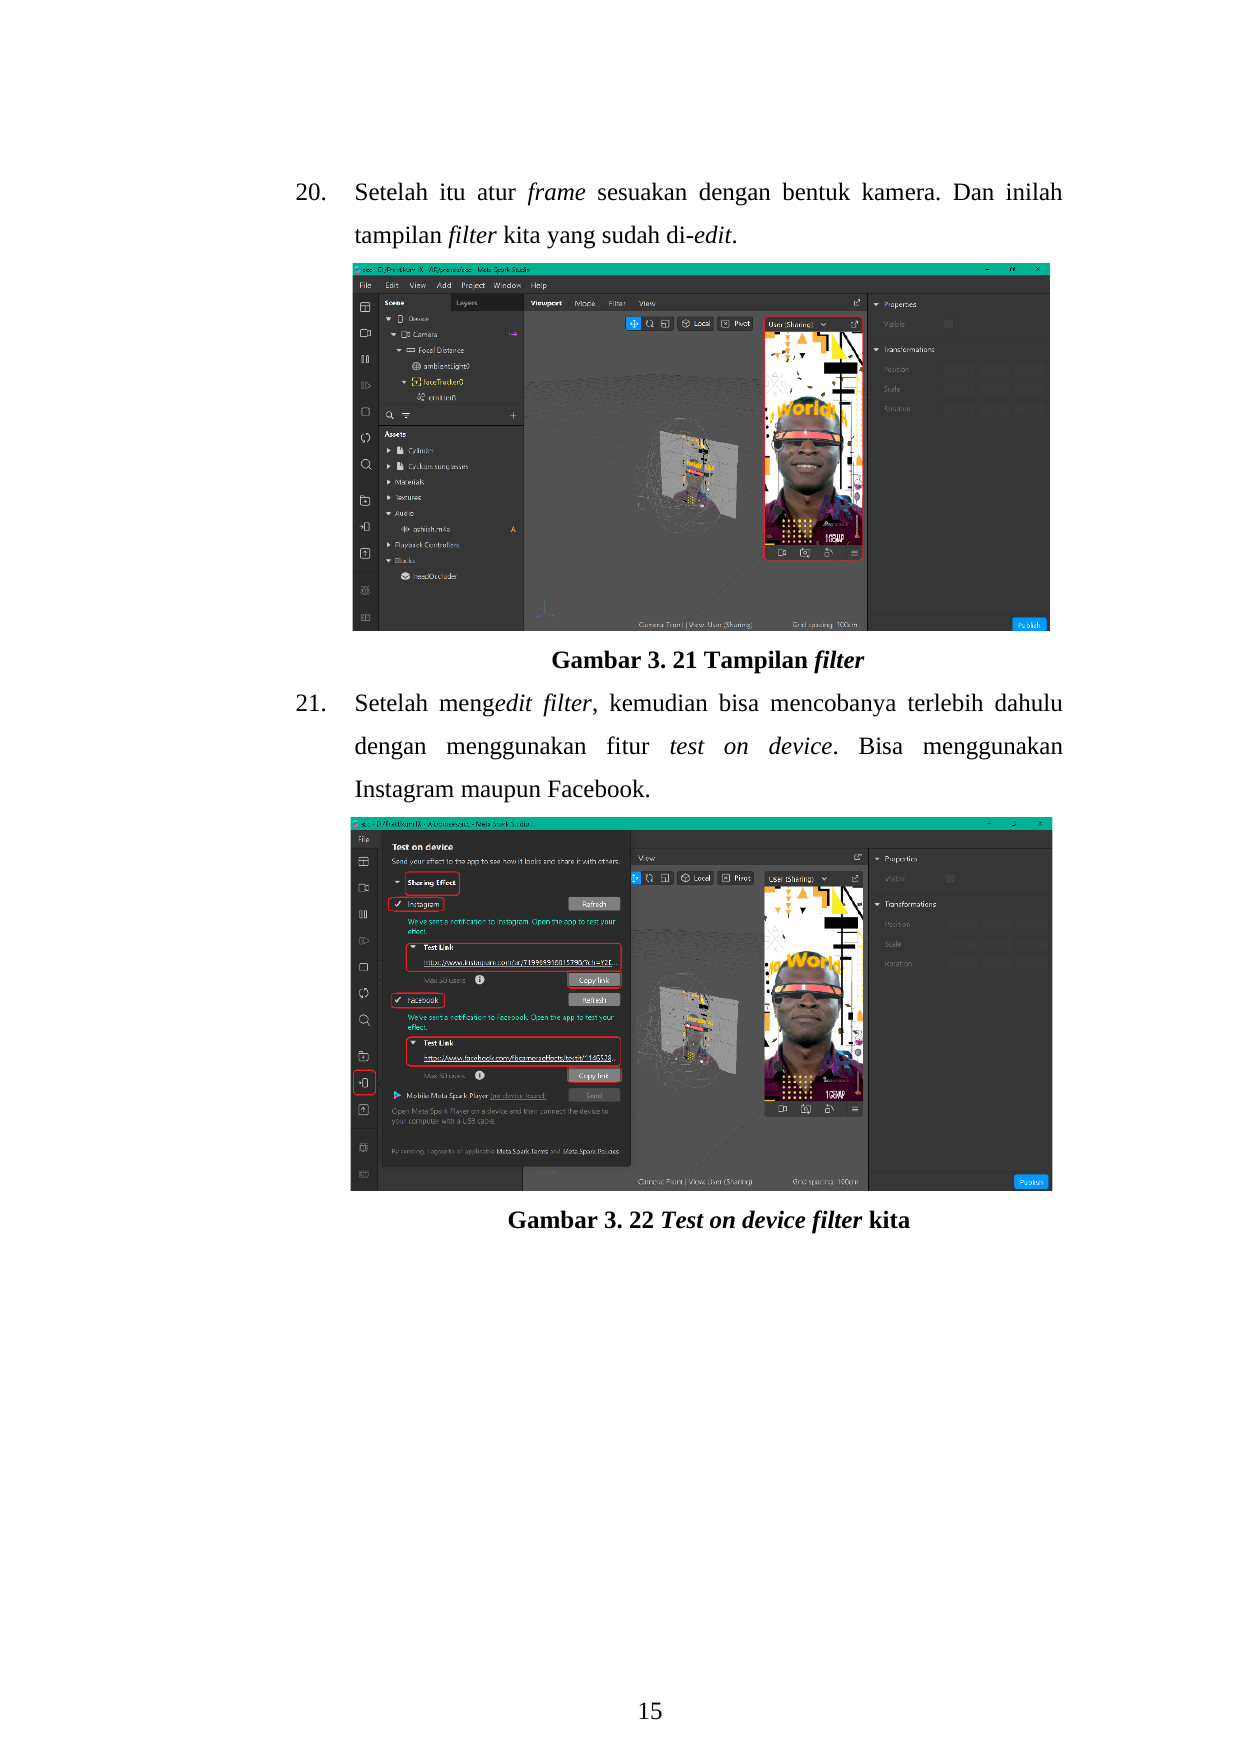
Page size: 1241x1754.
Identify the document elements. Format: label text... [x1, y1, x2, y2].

picture [352, 263, 1050, 631]
picture [350, 817, 1053, 1191]
list Setelah itu atur frame sesuakan dengan bentuk kamera. Dan inilah tampilan filter kita yang sudah di-edit. [295, 177, 1063, 249]
list Setelah mengedit filter, kemudian bisa mencobanya terlebih dahulu dengan menggunakan fitur test on device. Bisa menggunakan Instagram maupun Facebook. [295, 688, 1063, 803]
